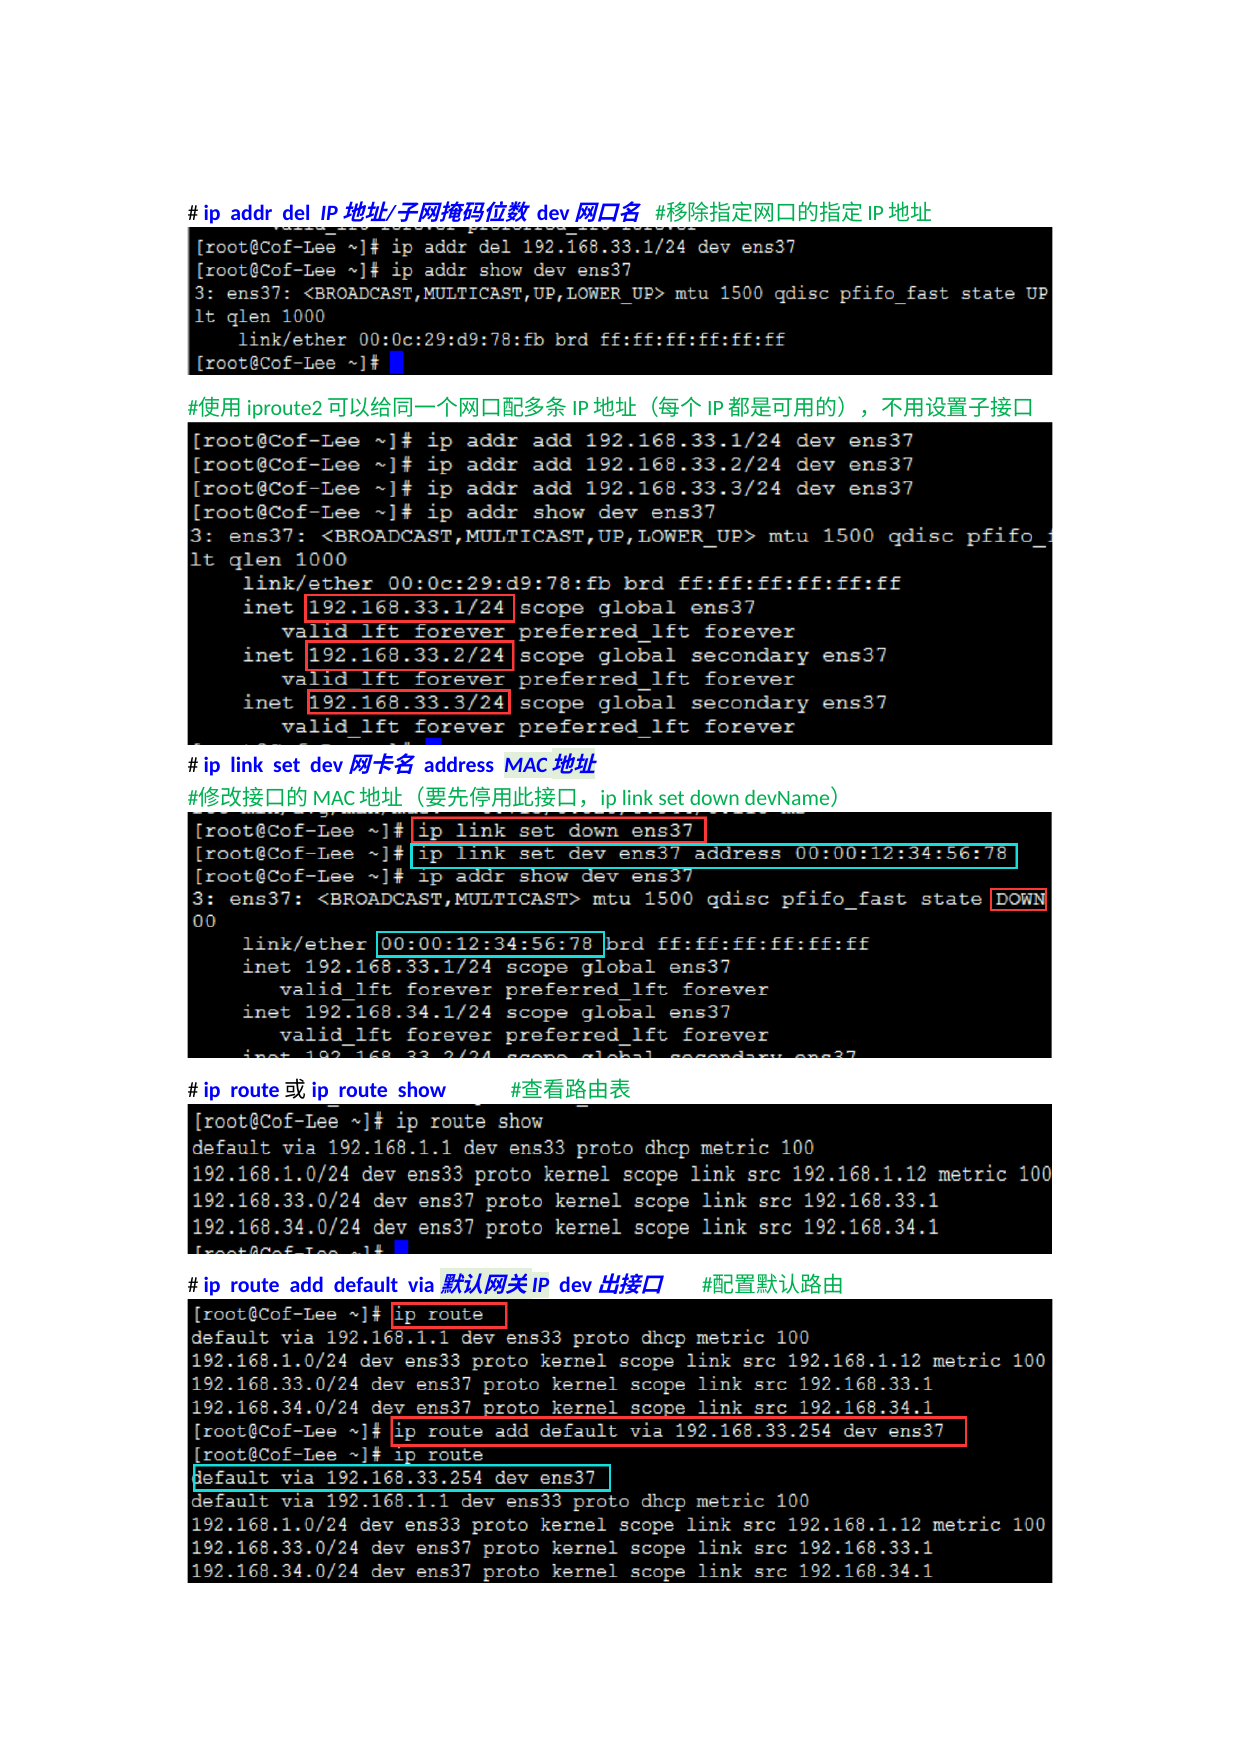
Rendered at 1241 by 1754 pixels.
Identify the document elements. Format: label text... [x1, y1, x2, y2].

text #修改接口的MAC地址（要先停用此接口，ip link set down devName） [187, 779, 1053, 812]
text # ip route 或 ip route show #查看路由表 [187, 1072, 1053, 1104]
picture [187, 422, 1053, 745]
text # ip route add default via 默认网关IP dev 出接口 #配置默认路由 [187, 1267, 1053, 1299]
picture [187, 1299, 1053, 1583]
picture [187, 227, 1053, 375]
picture [187, 1104, 1052, 1254]
text #使用iproute2可以给同一个网口配多条IP地址（每个IP都是可用的），不用设置子接口 [187, 389, 1053, 422]
picture [187, 812, 1052, 1058]
text # ip addr del IP地址/子网掩码位数 dev 网口名 #移除指定网口的指定IP地址 [187, 194, 1053, 227]
text # ip link set dev 网卡名 address MAC地址 [187, 747, 1053, 779]
